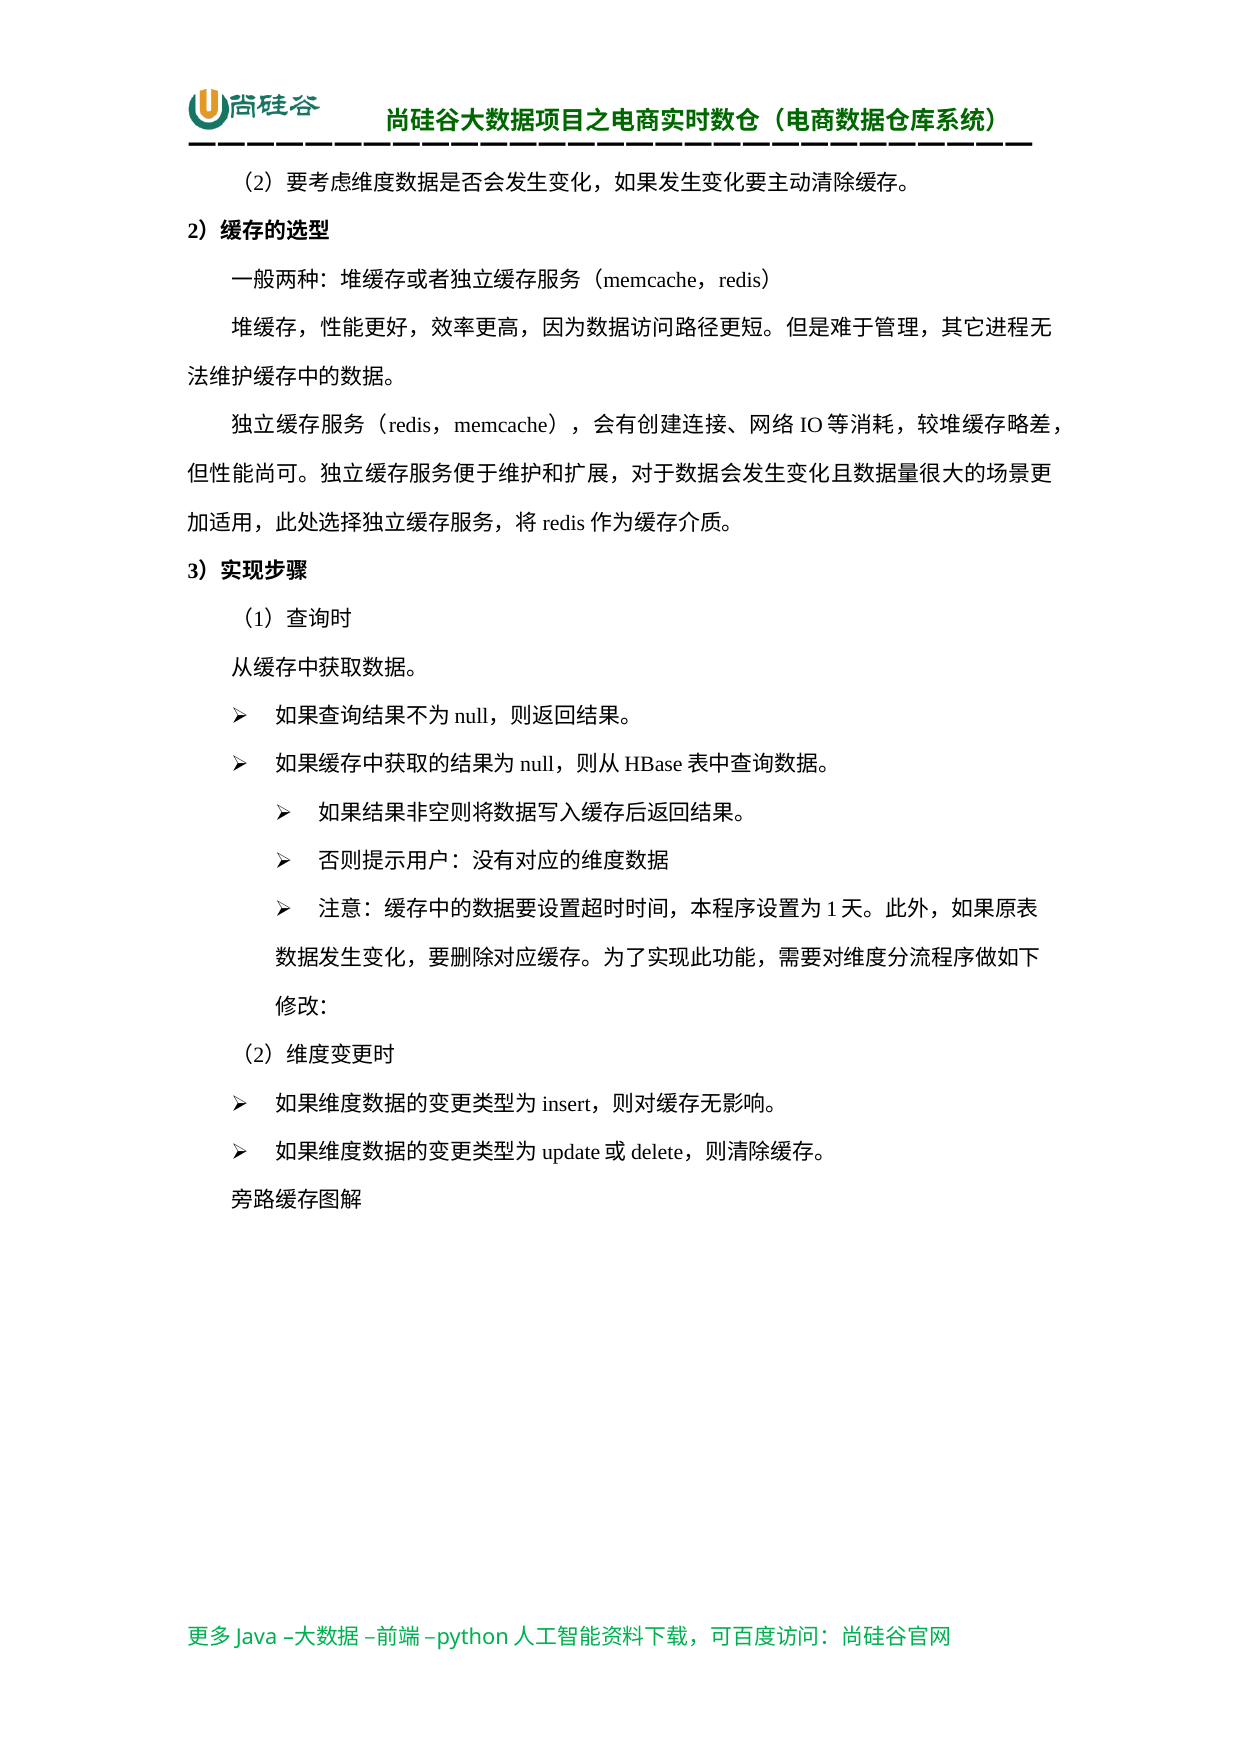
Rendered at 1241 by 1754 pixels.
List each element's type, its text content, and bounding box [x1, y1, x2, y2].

text 如果维度数据的变更类型为insert，则对缓存无影响。 [231, 1085, 1053, 1118]
text 从缓存中获取数据。 [187, 649, 1053, 682]
text 维度变更时 [187, 1037, 1053, 1069]
text 如果查询结果不为null，则返回结果。 [231, 698, 1053, 730]
text 实现步骤 [187, 553, 1053, 585]
text 缓存的选型 [187, 213, 1053, 246]
text 旁路缓存图解 [187, 1182, 1053, 1214]
text 要考虑维度数据是否会发生变化，如果发生变化要主动清除缓存。 [187, 165, 1053, 197]
text 如果维度数据的变更类型为update或delete，则清除缓存。 [231, 1133, 1053, 1166]
text 独立缓存服务（redis，memcache），会有创建连接、网络IO等消耗，较堆缓存略差，但性能尚可。独立缓存服务便于维护和扩展，对于数据会发生变化且数据量很大的场景更加适用，此处选择独立缓存服务，将 redis 作为缓存介质。 [187, 407, 1053, 537]
text 否则提示用户：没有对应的维度数据 [275, 843, 1053, 875]
text 如果结果非空则将数据写入缓存后返回结果。 [275, 794, 1053, 827]
text 堆缓存，性能更好，效率更高，因为数据访问路径更短。但是难于管理，其它进程无法维护缓存中的数据。 [187, 310, 1053, 391]
text 注意：缓存中的数据要设置超时时间，本程序设置为1天。此外，如果原表数据发生变化，要删除对应缓存。为了实现此功能，需要对维度分流程序做如下修改： [275, 891, 1053, 1021]
text 查询时 [187, 601, 1053, 633]
text 一般两种：堆缓存或者独立缓存服务（memcache，redis） [187, 261, 1053, 294]
picture [187, 88, 320, 130]
text 如果缓存中获取的结果为null，则从HBase表中查询数据。 [231, 746, 1053, 778]
